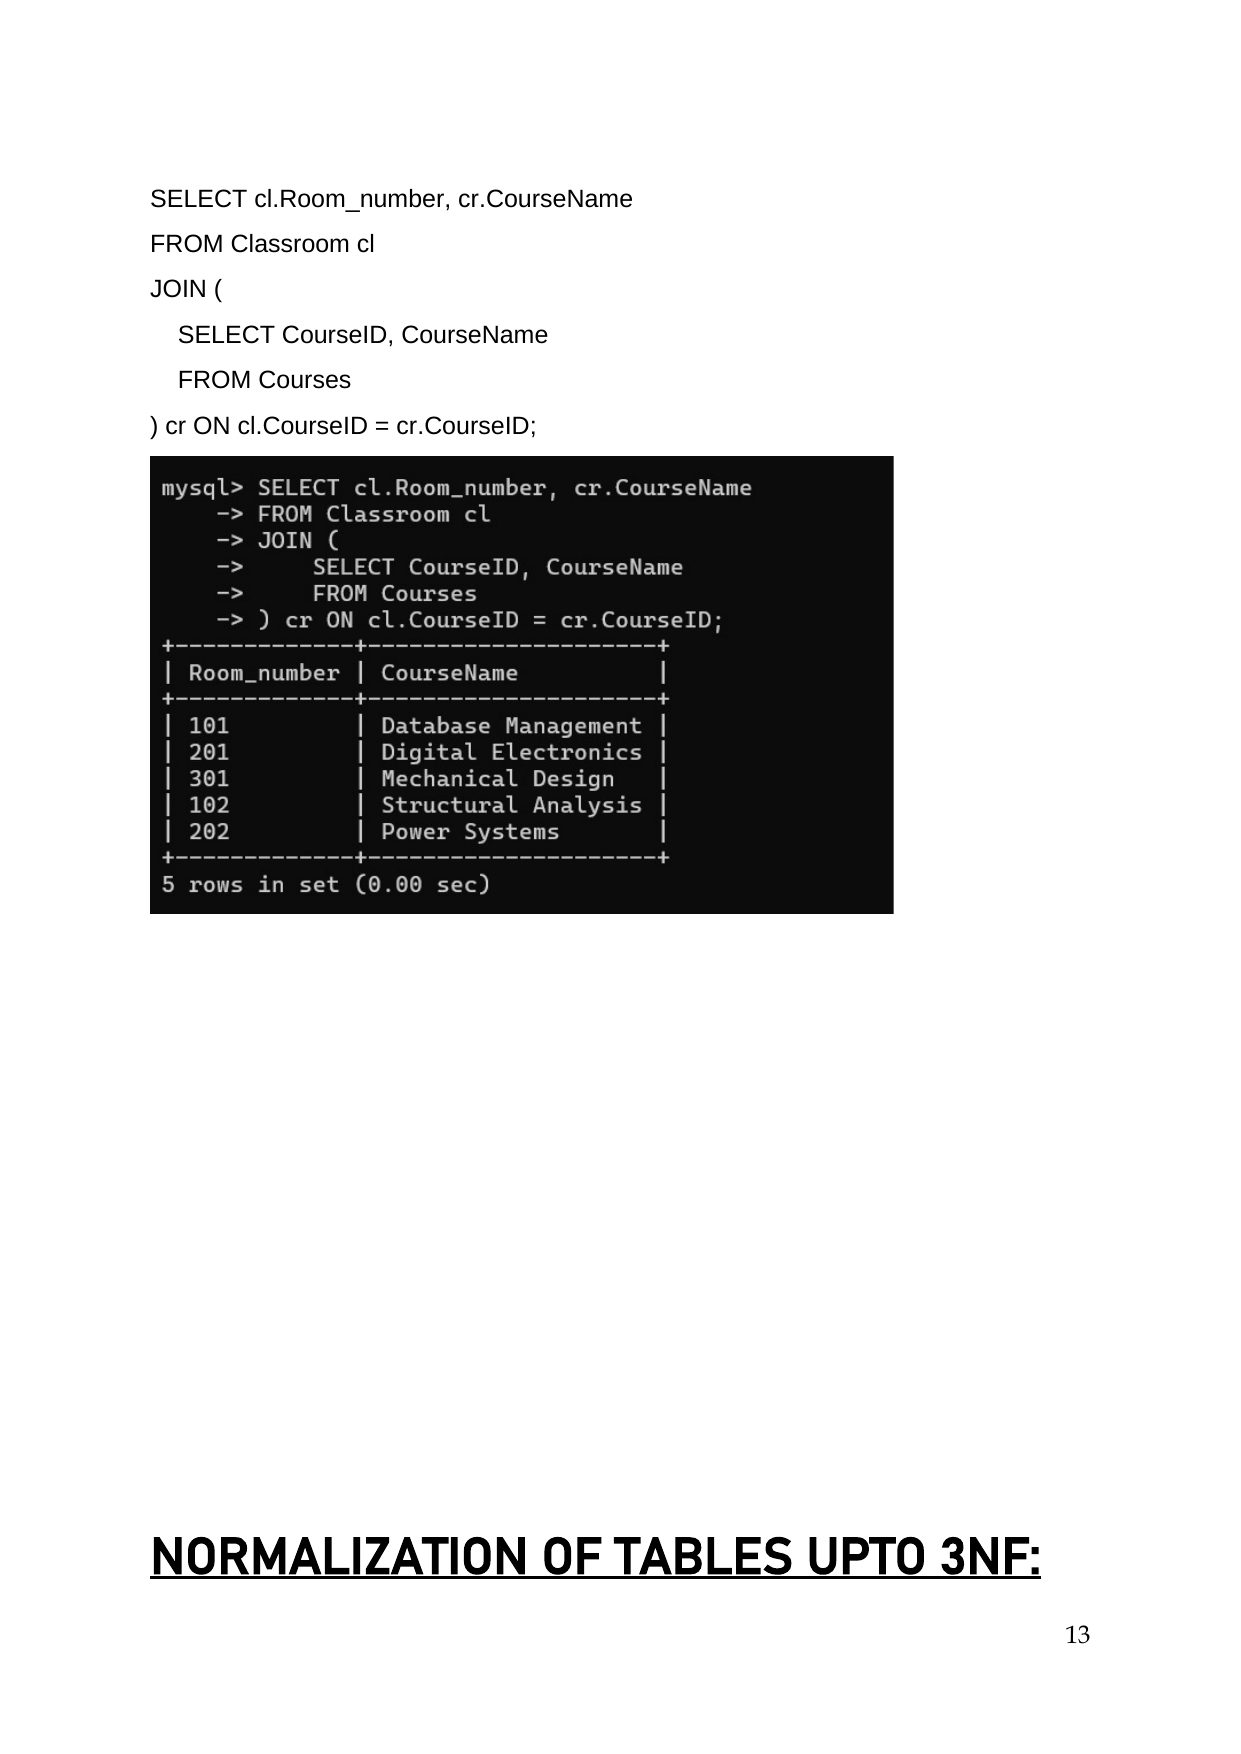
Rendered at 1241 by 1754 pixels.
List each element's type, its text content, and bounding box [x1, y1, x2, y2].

text SELECT CourseID, CourseName [150, 320, 1090, 348]
text NORMALIZATION OF TABLES UPTO 3NF: [150, 1524, 1090, 1584]
text ) cr ON cl.CourseID = cr.CourseID; [150, 411, 1090, 439]
text FROM Courses [150, 365, 1090, 394]
text JOIN ( [150, 274, 1090, 303]
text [150, 150, 1090, 212]
text FROM Classroom cl [150, 229, 1090, 258]
picture [150, 456, 894, 914]
